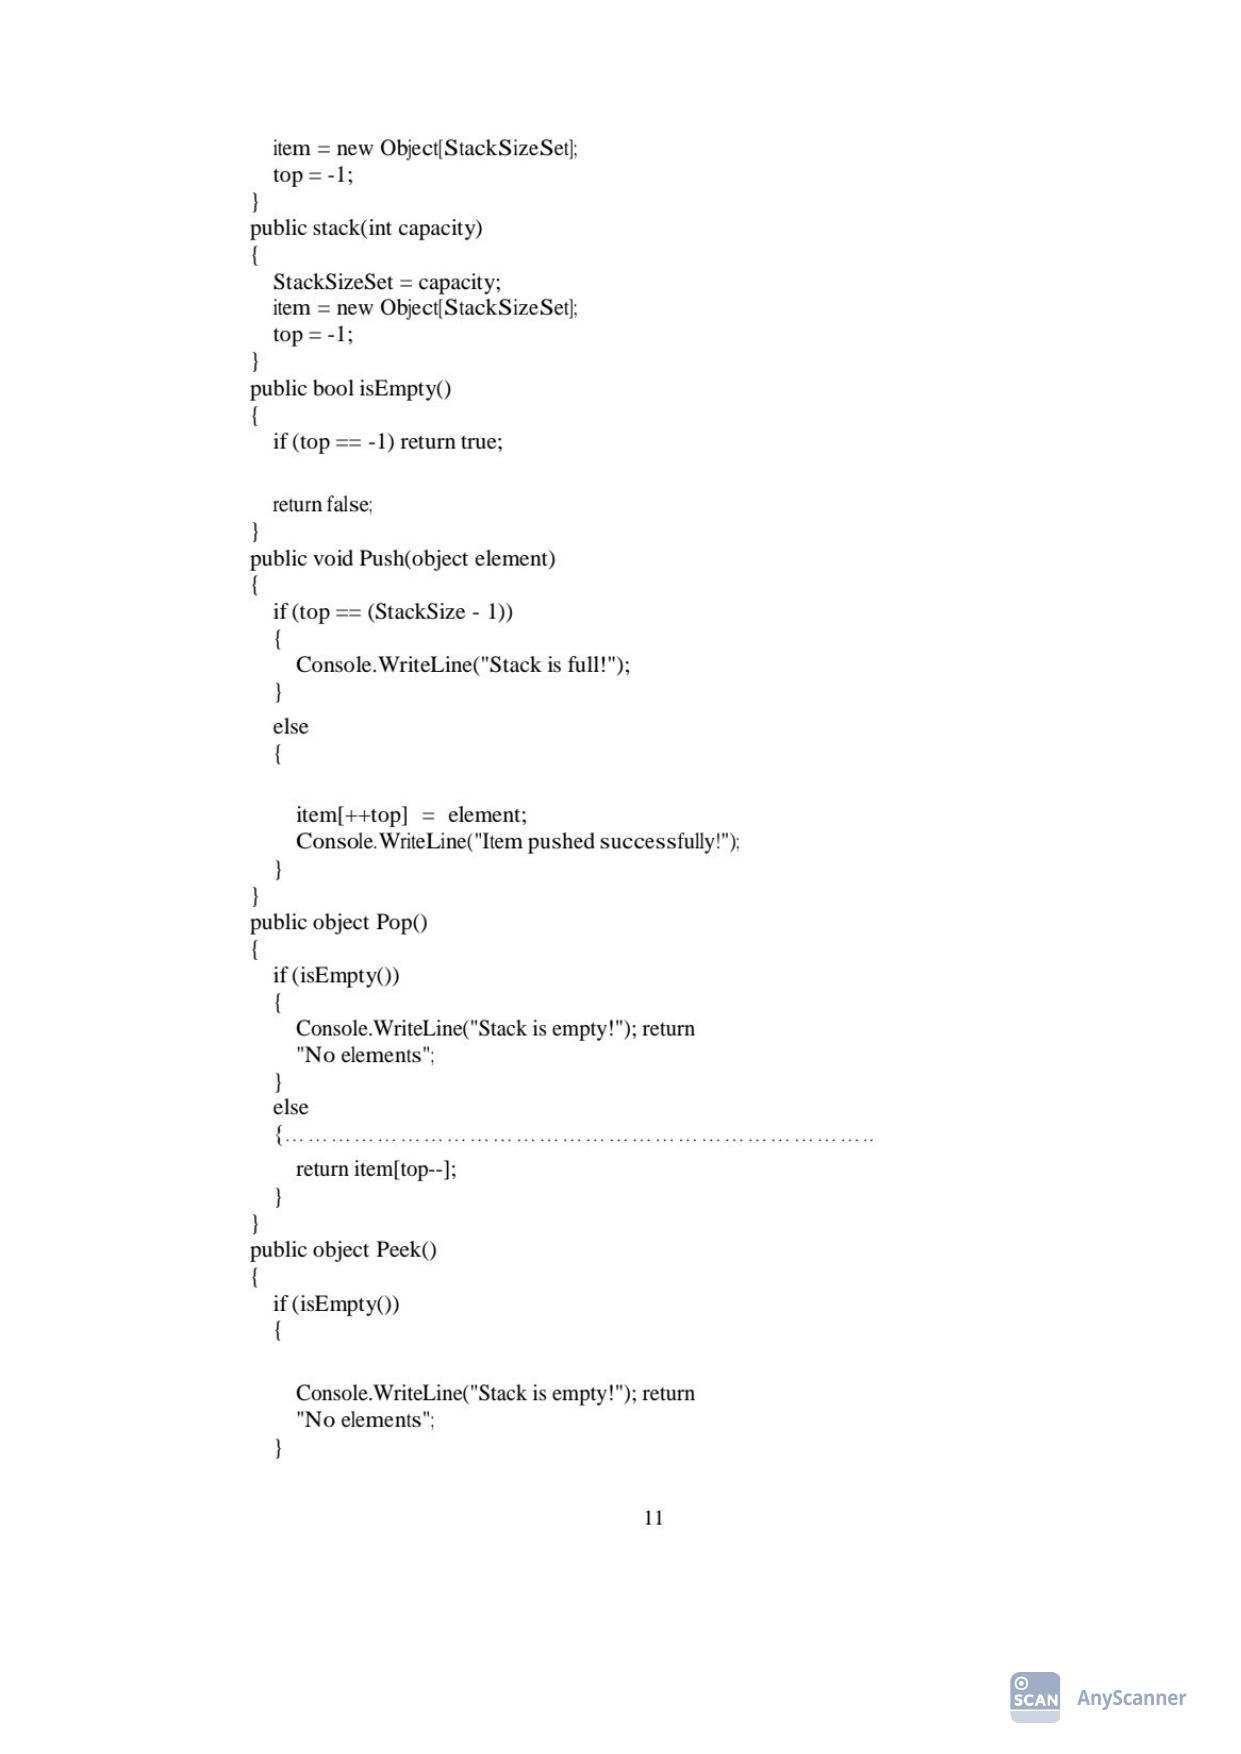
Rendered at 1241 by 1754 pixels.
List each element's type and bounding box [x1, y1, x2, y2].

picture [248, 135, 878, 1530]
picture [1010, 1672, 1061, 1723]
